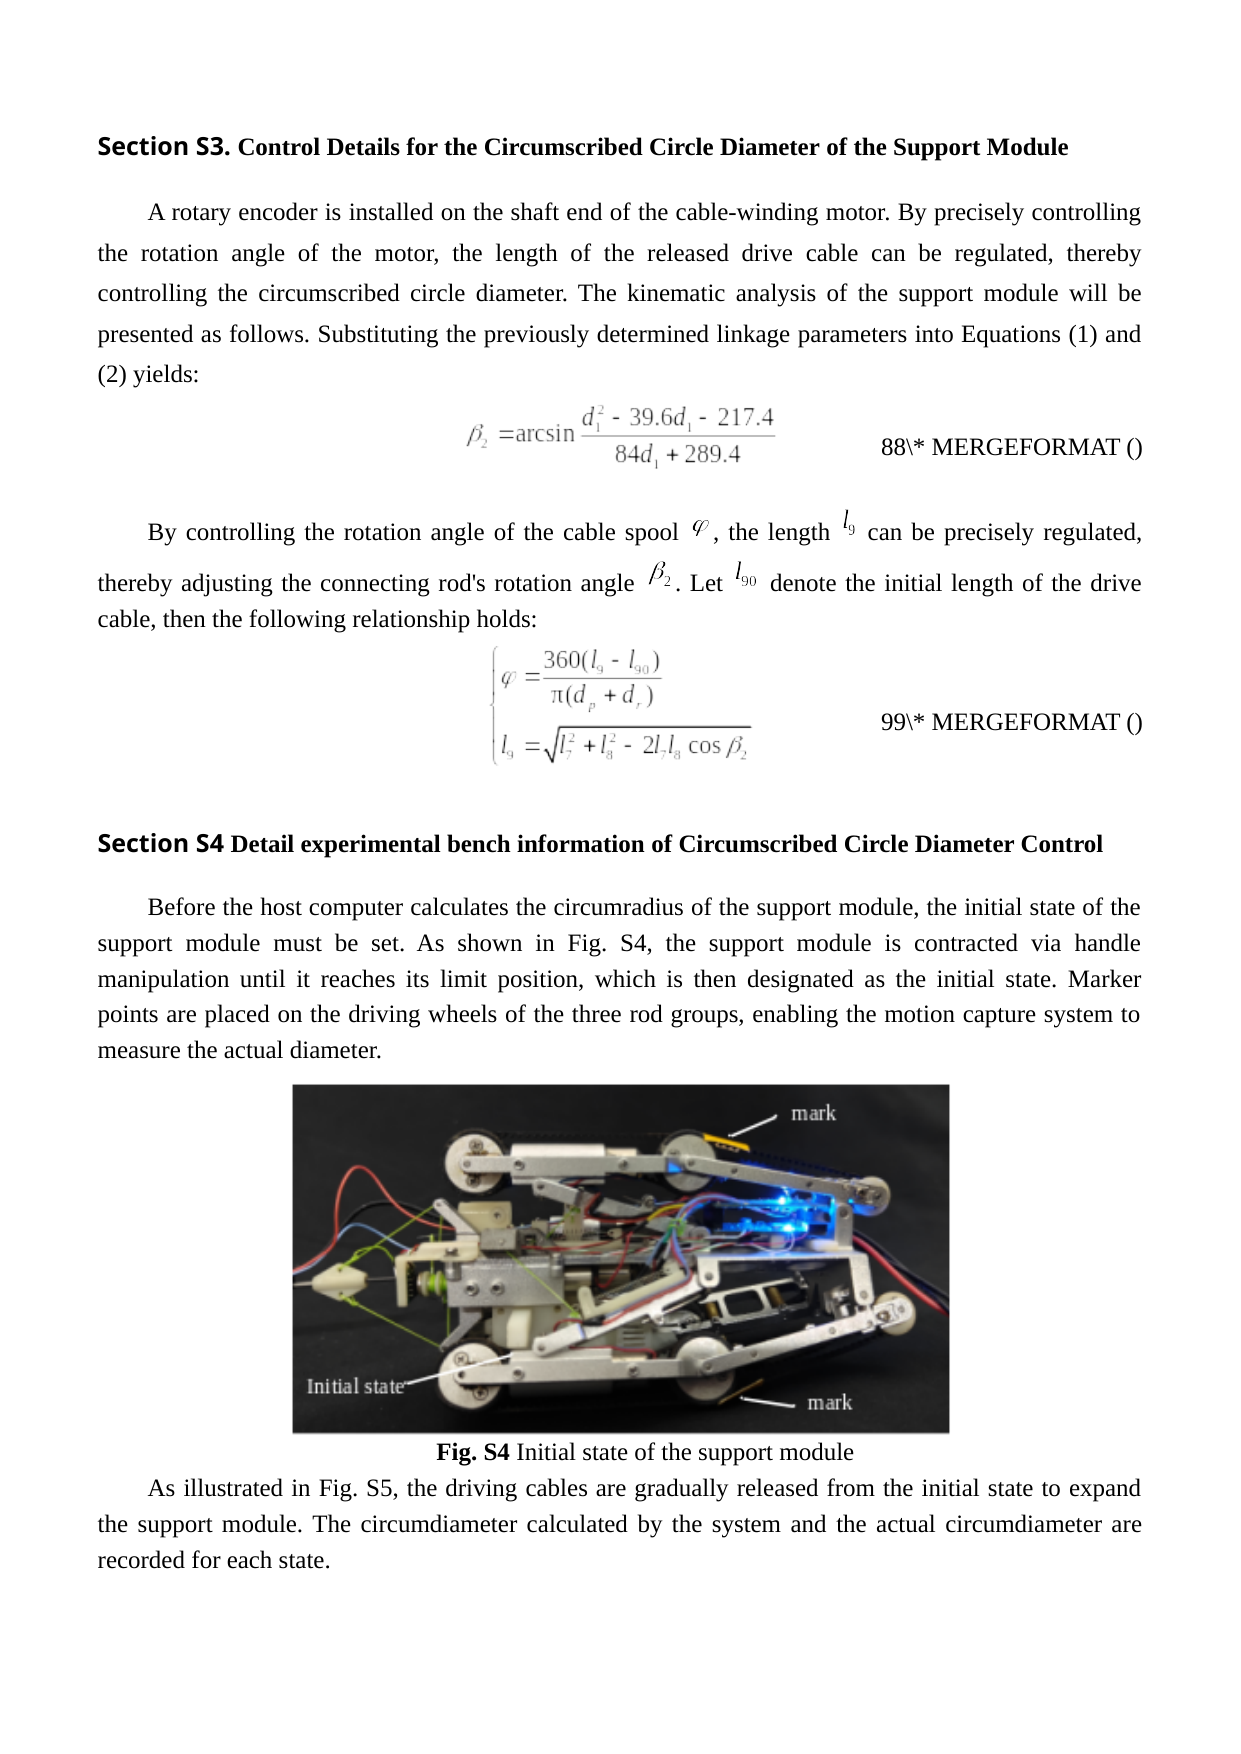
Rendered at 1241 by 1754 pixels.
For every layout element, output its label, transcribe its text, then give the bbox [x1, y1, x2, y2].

text A rotary encoder is installed on the shaft end of the cable-winding motor. By precisely controlling the rotation angle of the motor, the length of the released drive cable can be regulated, thereby controlling the circumscribed circle diameter. The kinematic analysis of the support module will be presented as follows. Substituting the previously determined linkage parameters into Equations (1) and (2) yields: [97, 195, 1143, 390]
subtitle Section S3. Control Details for the Circumscribed Circle Diameter of the Support Module [97, 113, 1143, 178]
text Fig. S4 Initial state of the support module [97, 1437, 1143, 1466]
subtitle Section S4 Detail experimental bench information of Circumscribed Circle Diameter Control [97, 810, 1143, 875]
text As illustrated in Fig. S5, the driving cables are gradually released from the initial state to expand the support module. The circumdiameter calculated by the system and the actual circumdiameter are recorded for each state. [97, 1473, 1143, 1573]
text By controlling the rotation angle of the cable spool , the length can be precisely regulated, thereby adjusting the connecting rod's rotation angle . Let denote the initial length of the drive cable, then the following relationship holds: [97, 502, 1143, 633]
text Before the host computer calculates the circumradius of the support module, the initial state of the support module must be set. As shown in Fig. S4, the support module is contracted via handle manipulation until it reaches its limit position, which is then designated as the initial state. Marker points are placed on the driving wheels of the three rod groups, enabling the motion capture system to measure the actual diameter. [97, 892, 1143, 1064]
